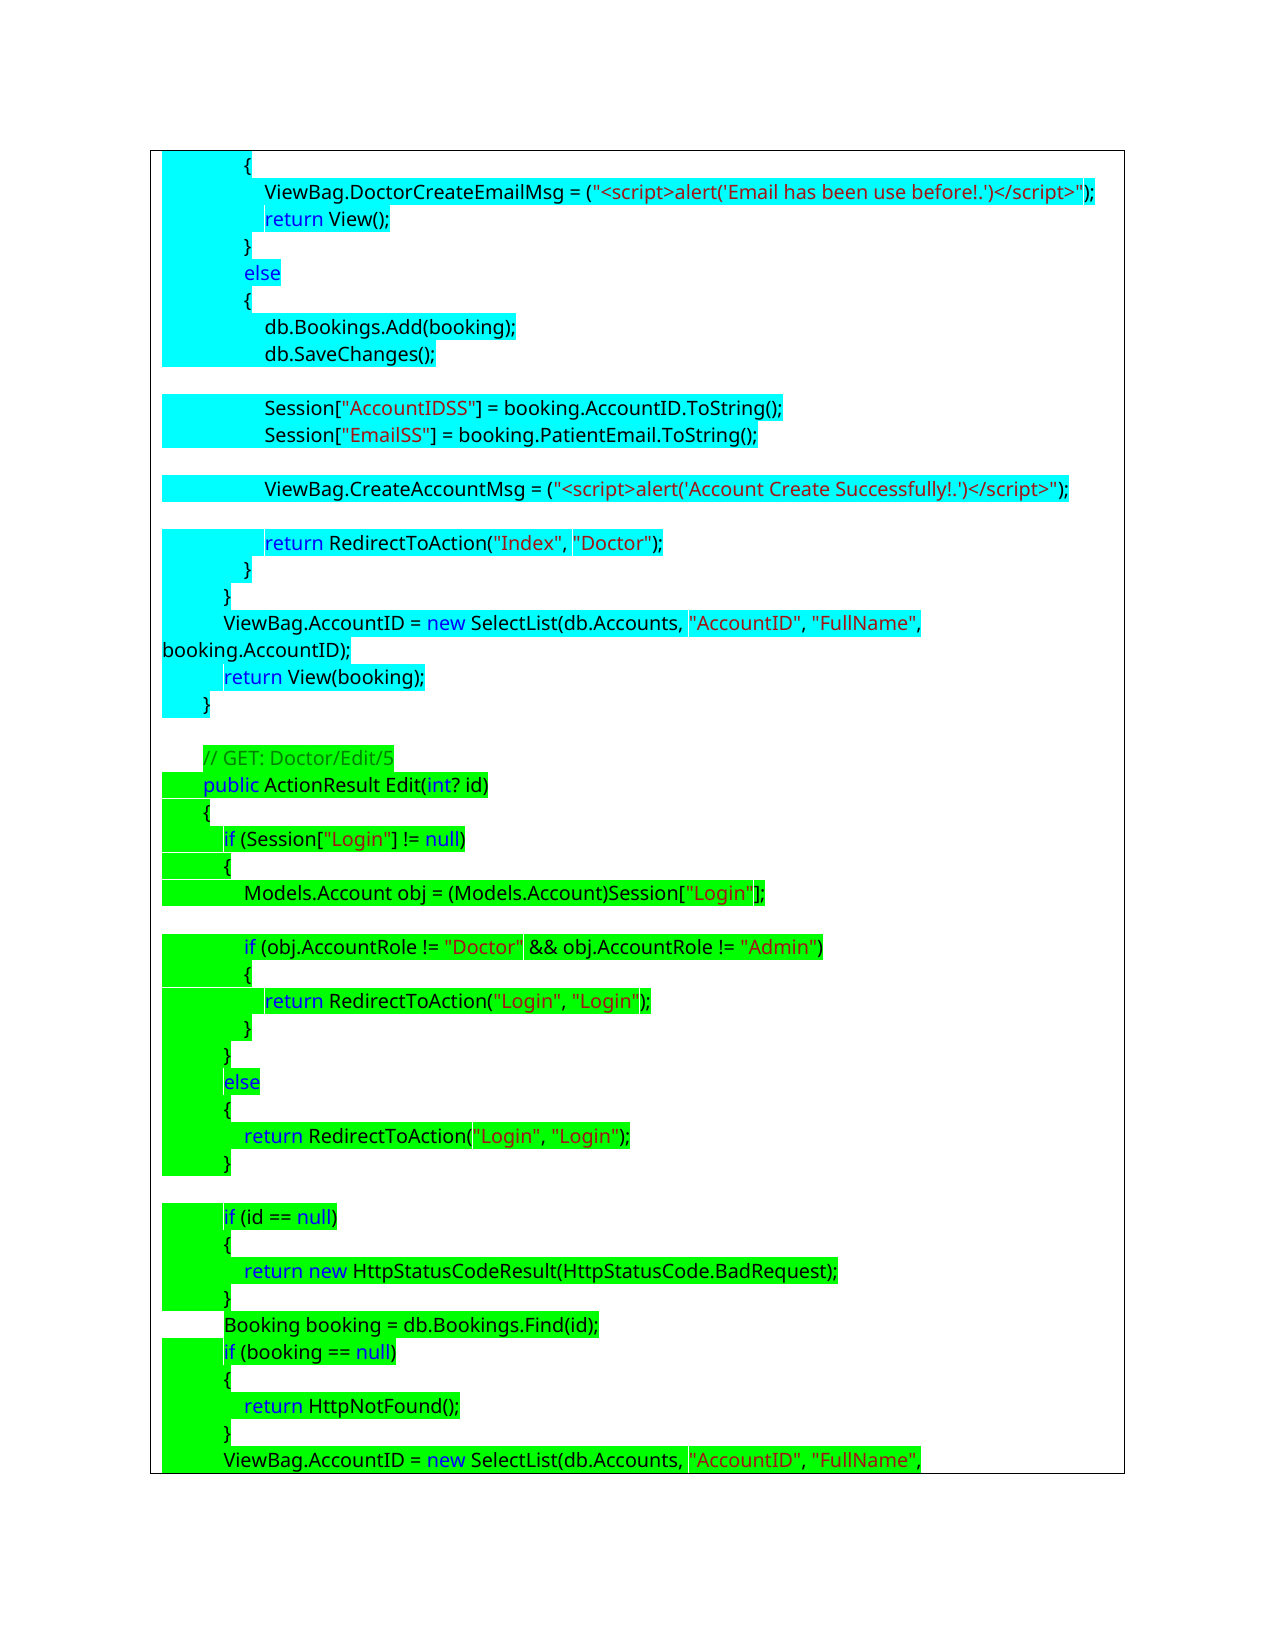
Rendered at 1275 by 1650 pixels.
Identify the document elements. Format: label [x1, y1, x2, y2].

table_header [151, 151, 1124, 1473]
